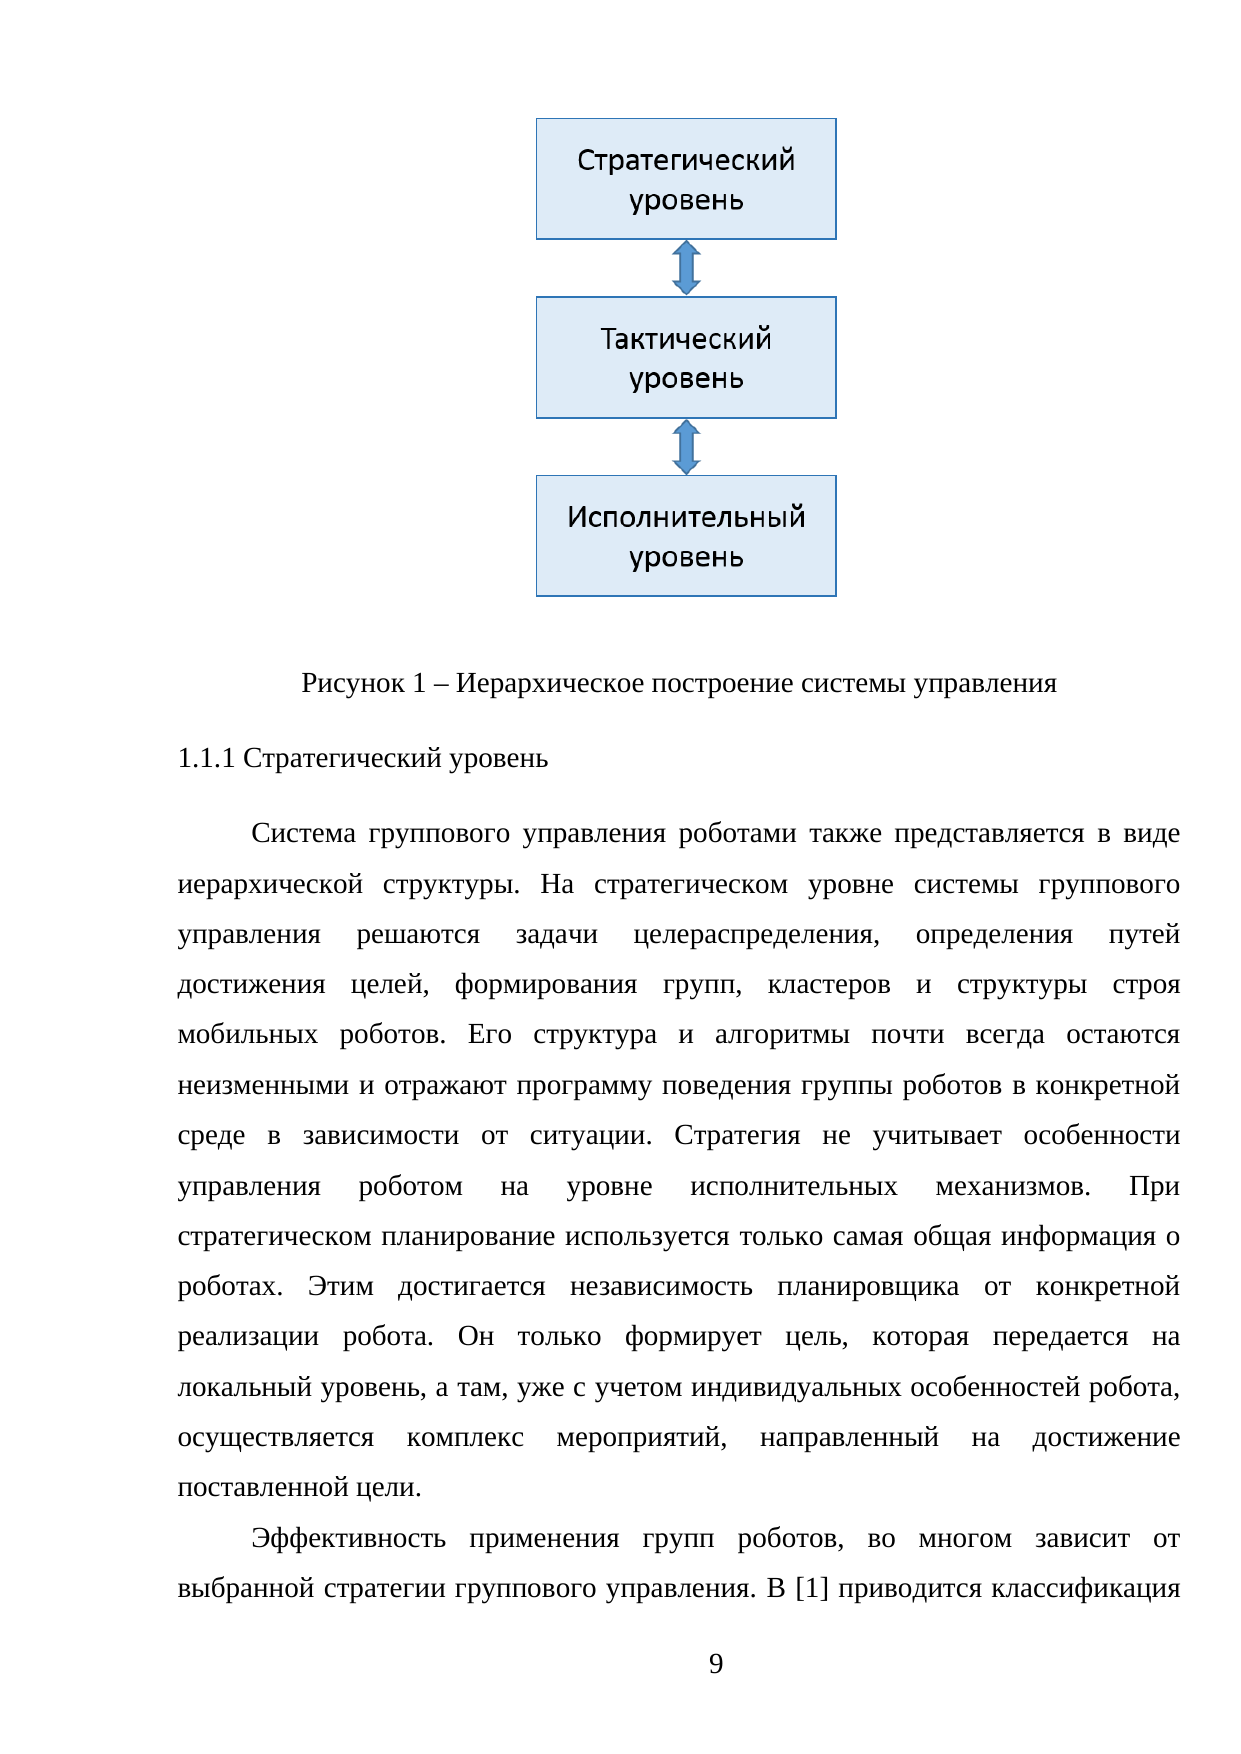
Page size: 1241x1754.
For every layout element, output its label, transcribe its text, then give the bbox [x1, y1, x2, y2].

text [177, 1520, 1181, 1604]
picture [489, 102, 869, 623]
text Рисунок 1 – Иерархическое построение системы управления [177, 665, 1181, 698]
text Система группового управления роботами также представляется в виде иерархической структуры. На стратегическом уровне системы группового управления решаются задачи целераспределения, определения путей достижения целей, формирования групп, кластеров и структуры строя мобильных роботов. Его структура и алгоритмы почти всегда остаются неизменными и отражают программу поведения группы роботов в конкретной среде в зависимости от ситуации. Стратегия не учитывает особенности управления роботом на уровне исполнительных механизмов. При стратегическом планирование используется только самая общая информация о роботах. Этим достигается независимость планировщика от конкретной реализации робота. Он только формирует цель, которая передается на локальный уровень, а там, уже с учетом индивидуальных особенностей робота, осуществляется комплекс мероприятий, направленный на достижение поставленной цели. [177, 815, 1181, 1503]
subtitle Стратегический уровень [177, 740, 1181, 774]
